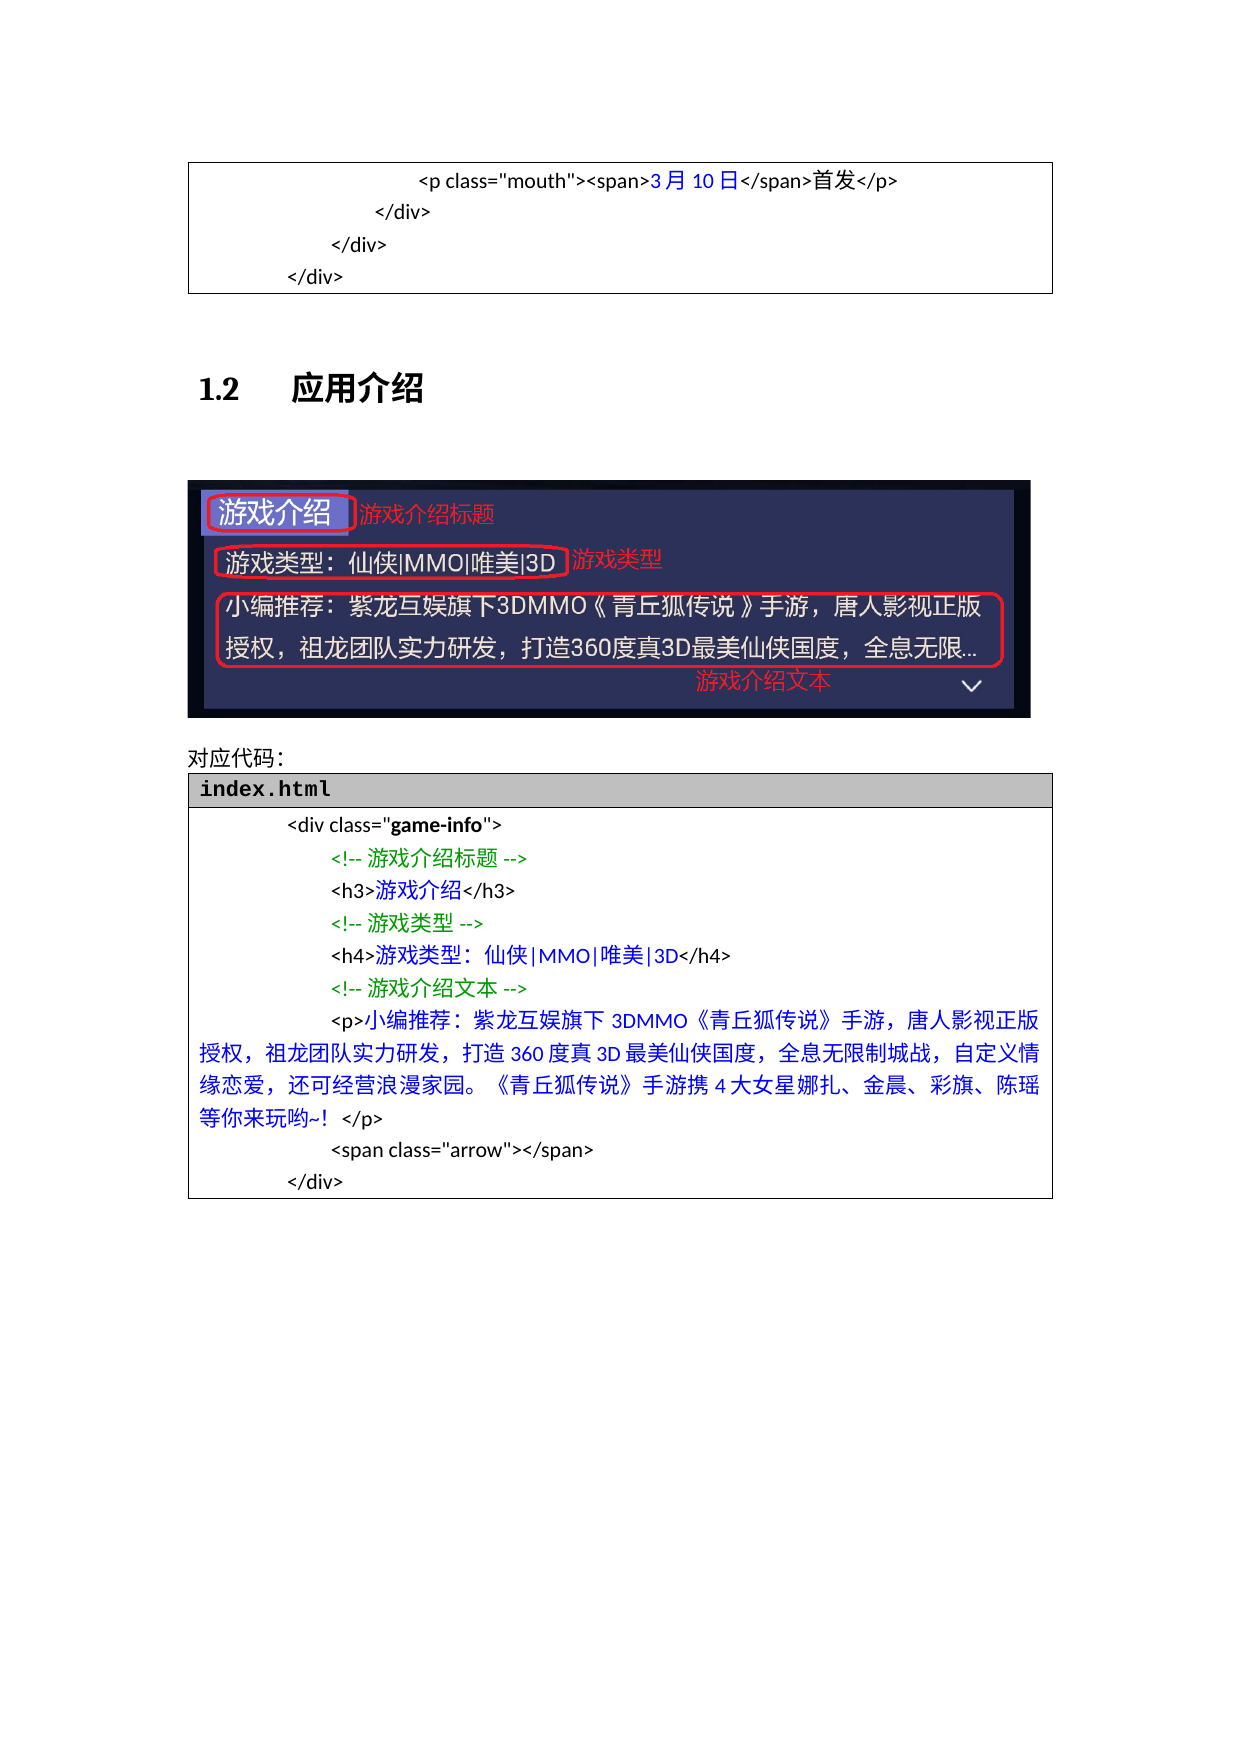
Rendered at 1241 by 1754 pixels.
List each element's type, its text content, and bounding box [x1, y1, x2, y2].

table_cell <div class="game-info"> <!-- 游戏介绍标题 --> <h3>游戏介绍</h3> <!-- 游戏类型 --> <h4>游戏类型：仙侠|MMO|唯美|3D</h4> <!-- 游戏介绍文本 --> <p>小编推荐：紫龙互娱旗下3DMMO《青丘狐传说》手游，唐人影视正版授权，祖龙团队实力研发，打造360度真3D最美仙侠国度，全息无限制城战，自定义情缘恋爱，还可经营浪漫家园。《青丘狐传说》手游携4大女星娜扎、金晨、彩旗、陈瑶等你来玩哟~！</p> <span class="arrow"></span> </div> [189, 808, 1052, 1198]
subtitle 应用介绍 [199, 354, 1053, 419]
text 对应代码： [187, 741, 1053, 773]
table_header index.html [189, 774, 1052, 807]
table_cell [189, 163, 1052, 293]
picture [187, 480, 1031, 718]
